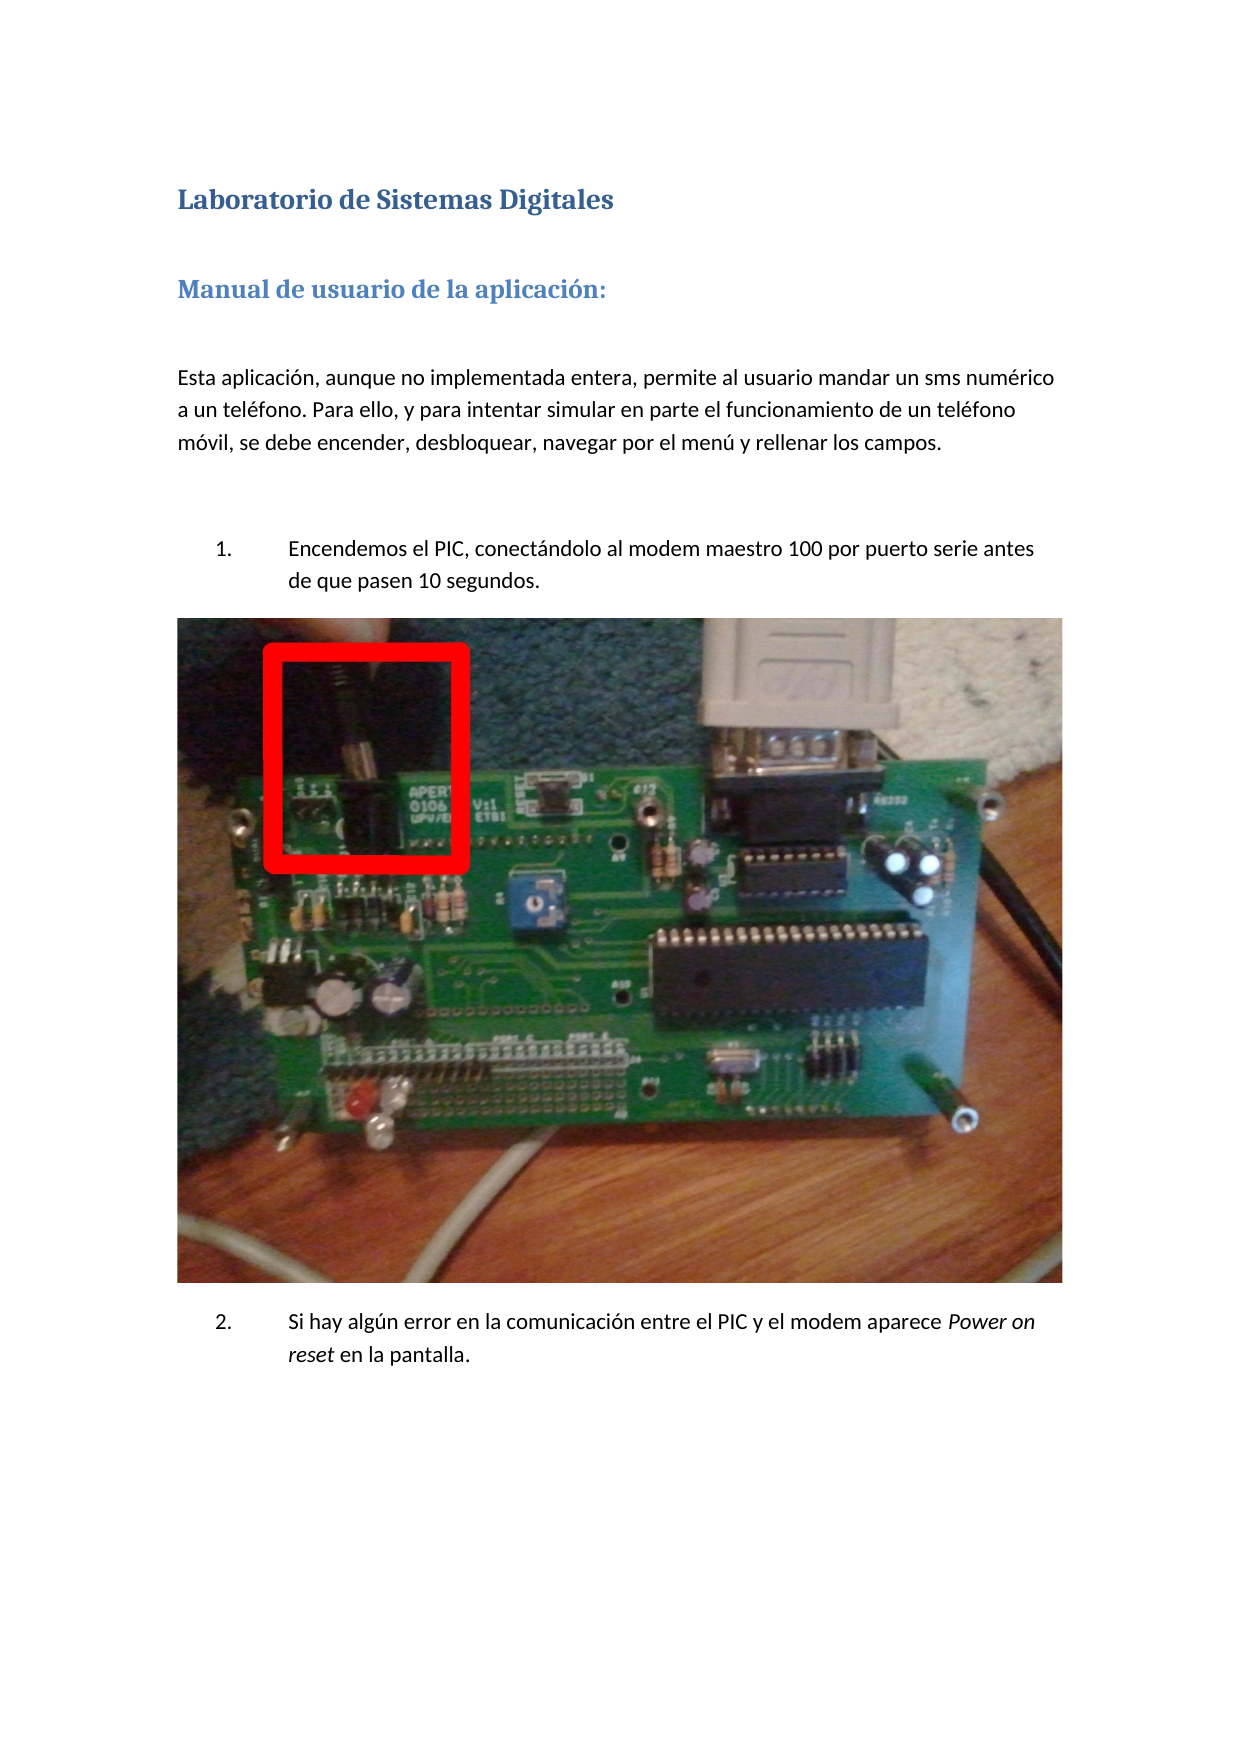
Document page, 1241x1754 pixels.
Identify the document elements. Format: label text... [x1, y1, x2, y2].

picture [177, 618, 1063, 1283]
list Si hay algún error en la comunicación entre el PIC y el modem aparece Power on reset en la pantalla. [215, 1307, 1063, 1368]
subtitle Laboratorio de Sistemas Digitales [177, 183, 1063, 216]
list Encendemos el PIC, conectándolo al modem maestro 100 por puerto serie antes de que pasen 10 segundos. [215, 534, 1063, 594]
text Esta aplicación, aunque no implementada entera, permite al usuario mandar un sms numérico a un teléfono. Para ello, y para intentar simular en parte el funcionamiento de un teléfono móvil, se debe encender, desbloquear, navegar por el menú y rellenar los campos. [177, 363, 1063, 456]
subtitle Manual de usuario de la aplicación: [177, 274, 1063, 306]
